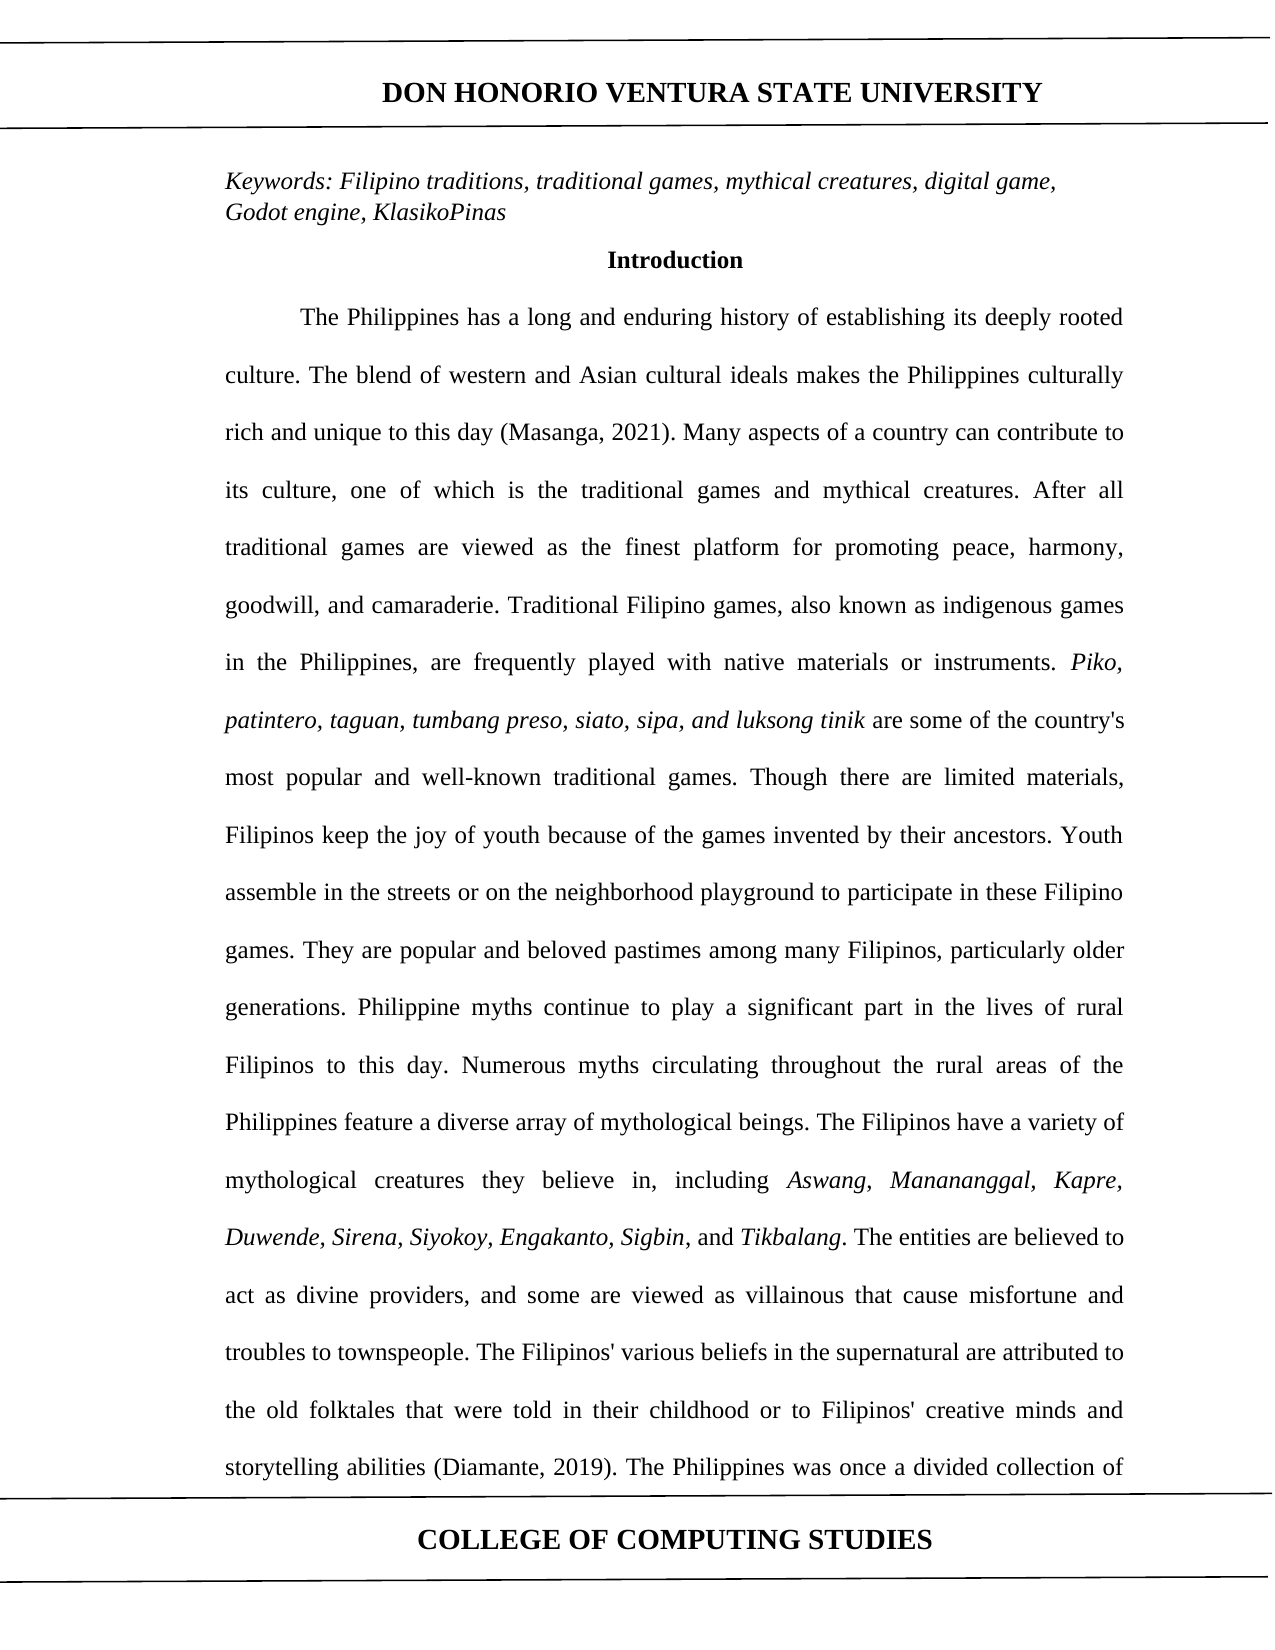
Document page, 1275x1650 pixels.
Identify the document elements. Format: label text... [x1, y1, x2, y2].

subtitle Introduction [225, 245, 1125, 273]
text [225, 302, 1125, 1481]
text Keywords: Filipino traditions, traditional games, mythical creatures, digital game, Godot engine, KlasikoPinas [225, 166, 1125, 226]
